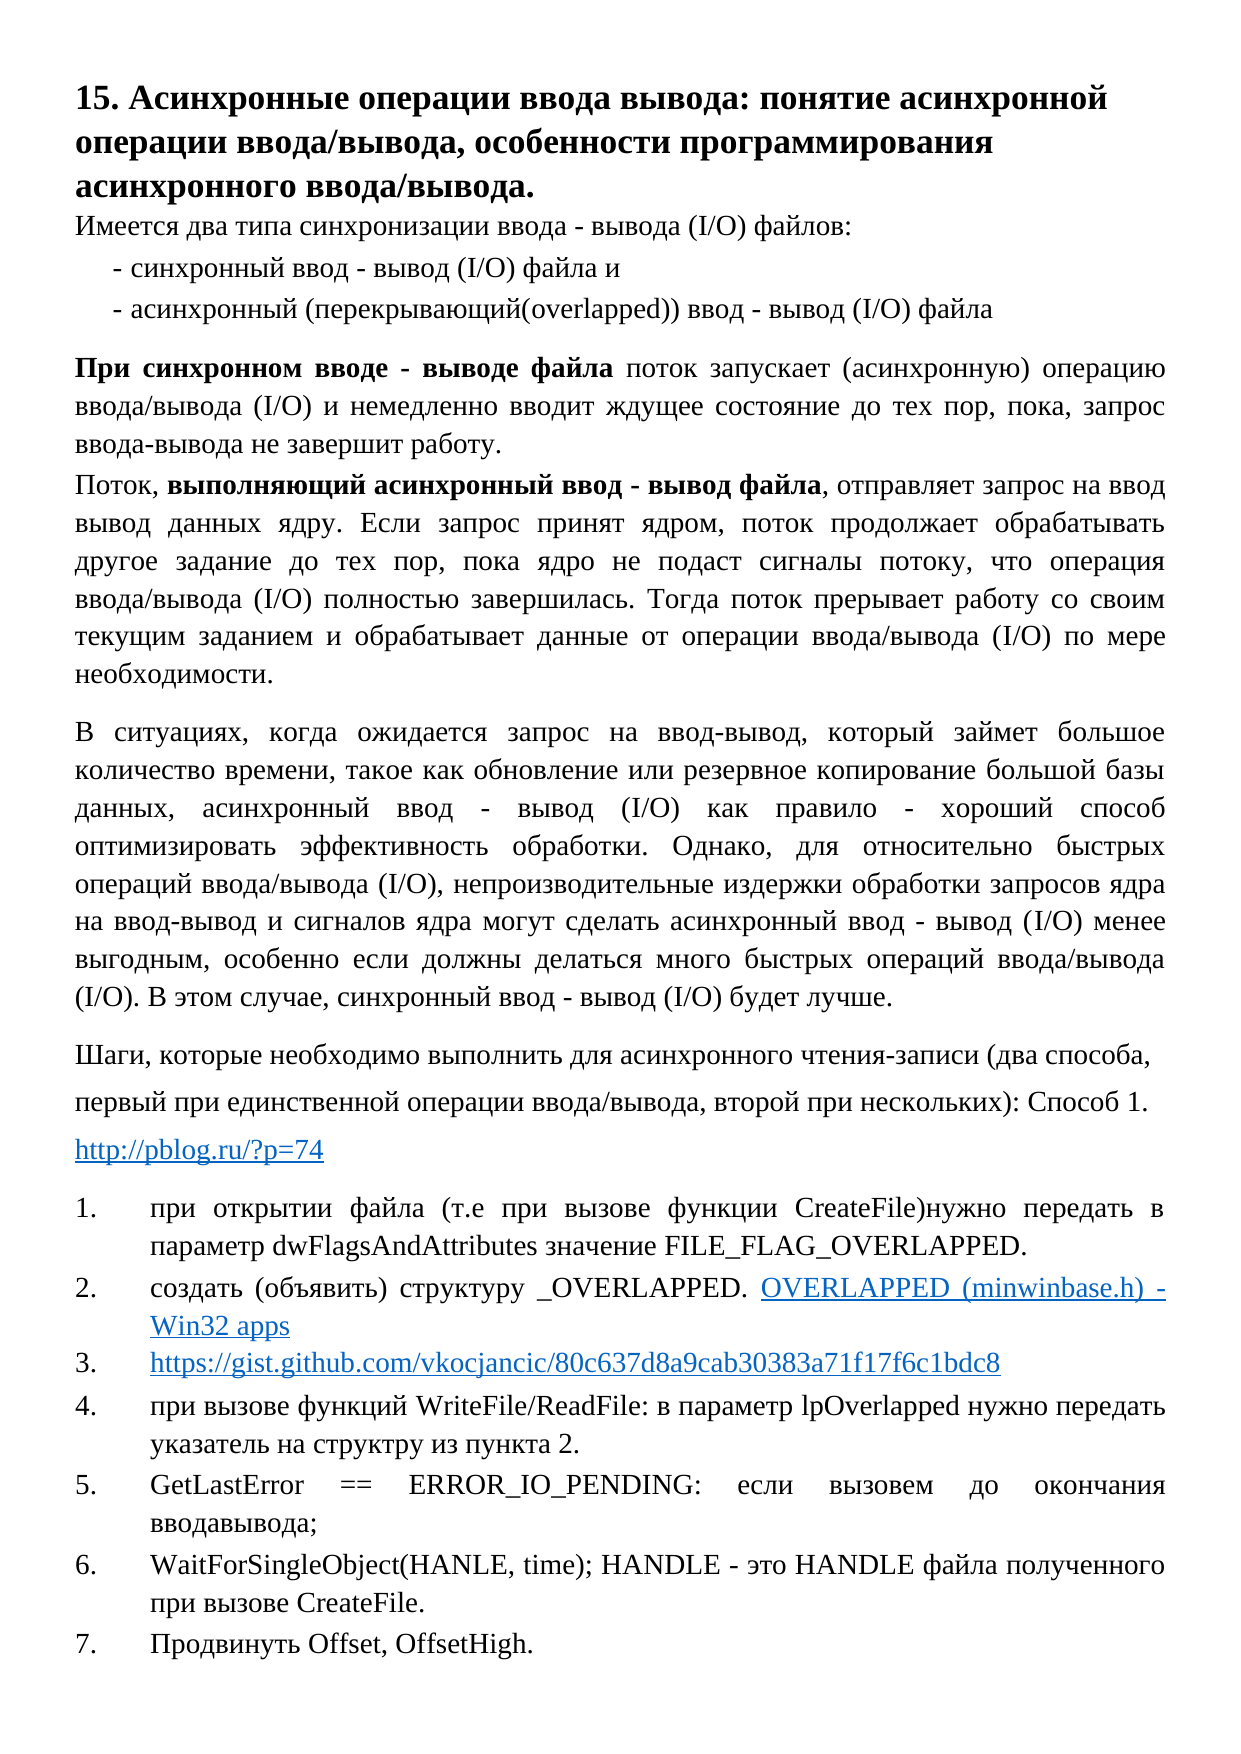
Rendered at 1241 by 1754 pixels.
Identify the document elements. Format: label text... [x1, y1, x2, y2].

list WaitForSingleObject(HANLE, time); HANDLE - это HANDLE файла полученного при вызове CreateFile. [75, 1547, 1166, 1618]
subtitle 15. Асинхронные операции ввода вывода: понятие асинхронной операции ввода/вывода, особенности программирования асинхронного ввода/вывода. [75, 76, 1170, 205]
text При синхронном вводе - выводе файла поток запускает (асинхронную) операцию ввода/вывода (I/O) и немедленно вводит ждущее состояние до тех пор, пока, запрос ввода-вывода не завершит работу. [74, 350, 1166, 459]
text В ситуациях, когда ожидается запрос на ввод-вывод, который займет большое количество времени, такое как обновление или резервное копирование большой базы данных, асинхронный ввод - вывод (I/O) как правило - хороший способ оптимизировать эффективность обработки. Однако, для относительно быстрых операций ввода/вывода (I/O), непроизводительные издержки обработки запросов ядра на ввод-вывод и сигналов ядра могут сделать асинхронный ввод - вывод (I/O) менее выгодным, особенно если должны делаться много быстрых операций ввода/вывода (I/O). В этом случае, синхронный ввод - вывод (I/O) будет лучше. [74, 714, 1166, 1013]
text Имеется два типа синхронизации ввода - вывода (I/O) файлов: [74, 208, 1166, 242]
list GetLastError == ERROR_IO_PENDING: если вызовем до окончания вводавывода; [75, 1467, 1166, 1539]
list асинхронный (перекрывающий(overlapped)) ввод - вывод (I/O) файла [112, 291, 1166, 325]
list синхронный ввод - вывод (I/O) файла и [112, 250, 1166, 283]
list создать (объявить) структуру _OVERLAPPED. OVERLAPPED (minwinbase.h) - Win32 apps [75, 1270, 1166, 1341]
text Шаги, которые необходимо выполнить для асинхронного чтения-записи (два способа, первый при единственной операции ввода/вывода, второй при нескольких): Способ 1. http://pblog.ru/?p=74 [74, 1037, 1152, 1166]
list при открытии файла (т.е при вызове функции CreateFile)нужно передать в параметр dwFlagsAndAttributes значение FILE_FLAG_OVERLAPPED. [75, 1191, 1166, 1262]
list при вызове функций WriteFile/ReadFile: в параметр lpOverlapped нужно передать указатель на структру из пункта 2. [75, 1388, 1166, 1459]
text Поток, выполняющий асинхронный ввод - вывод файла, отправляет запрос на ввод вывод данных ядру. Если запрос принят ядром, поток продолжает обрабатывать другое задание до тех пор, пока ядро не подаст сигналы потоку, что операция ввода/вывода (I/O) полностью завершилась. Тогда поток прерывает работу со своим текущим заданием и обрабатывает данные от операции ввода/вывода (I/O) по мере необходимости. [74, 467, 1166, 690]
list Продвинуть Offset, OffsetHigh. [75, 1626, 1166, 1660]
list https://gist.github.com/vkocjancic/80c637d8a9cab30383a71f17f6c1bdc8 [75, 1346, 1166, 1379]
